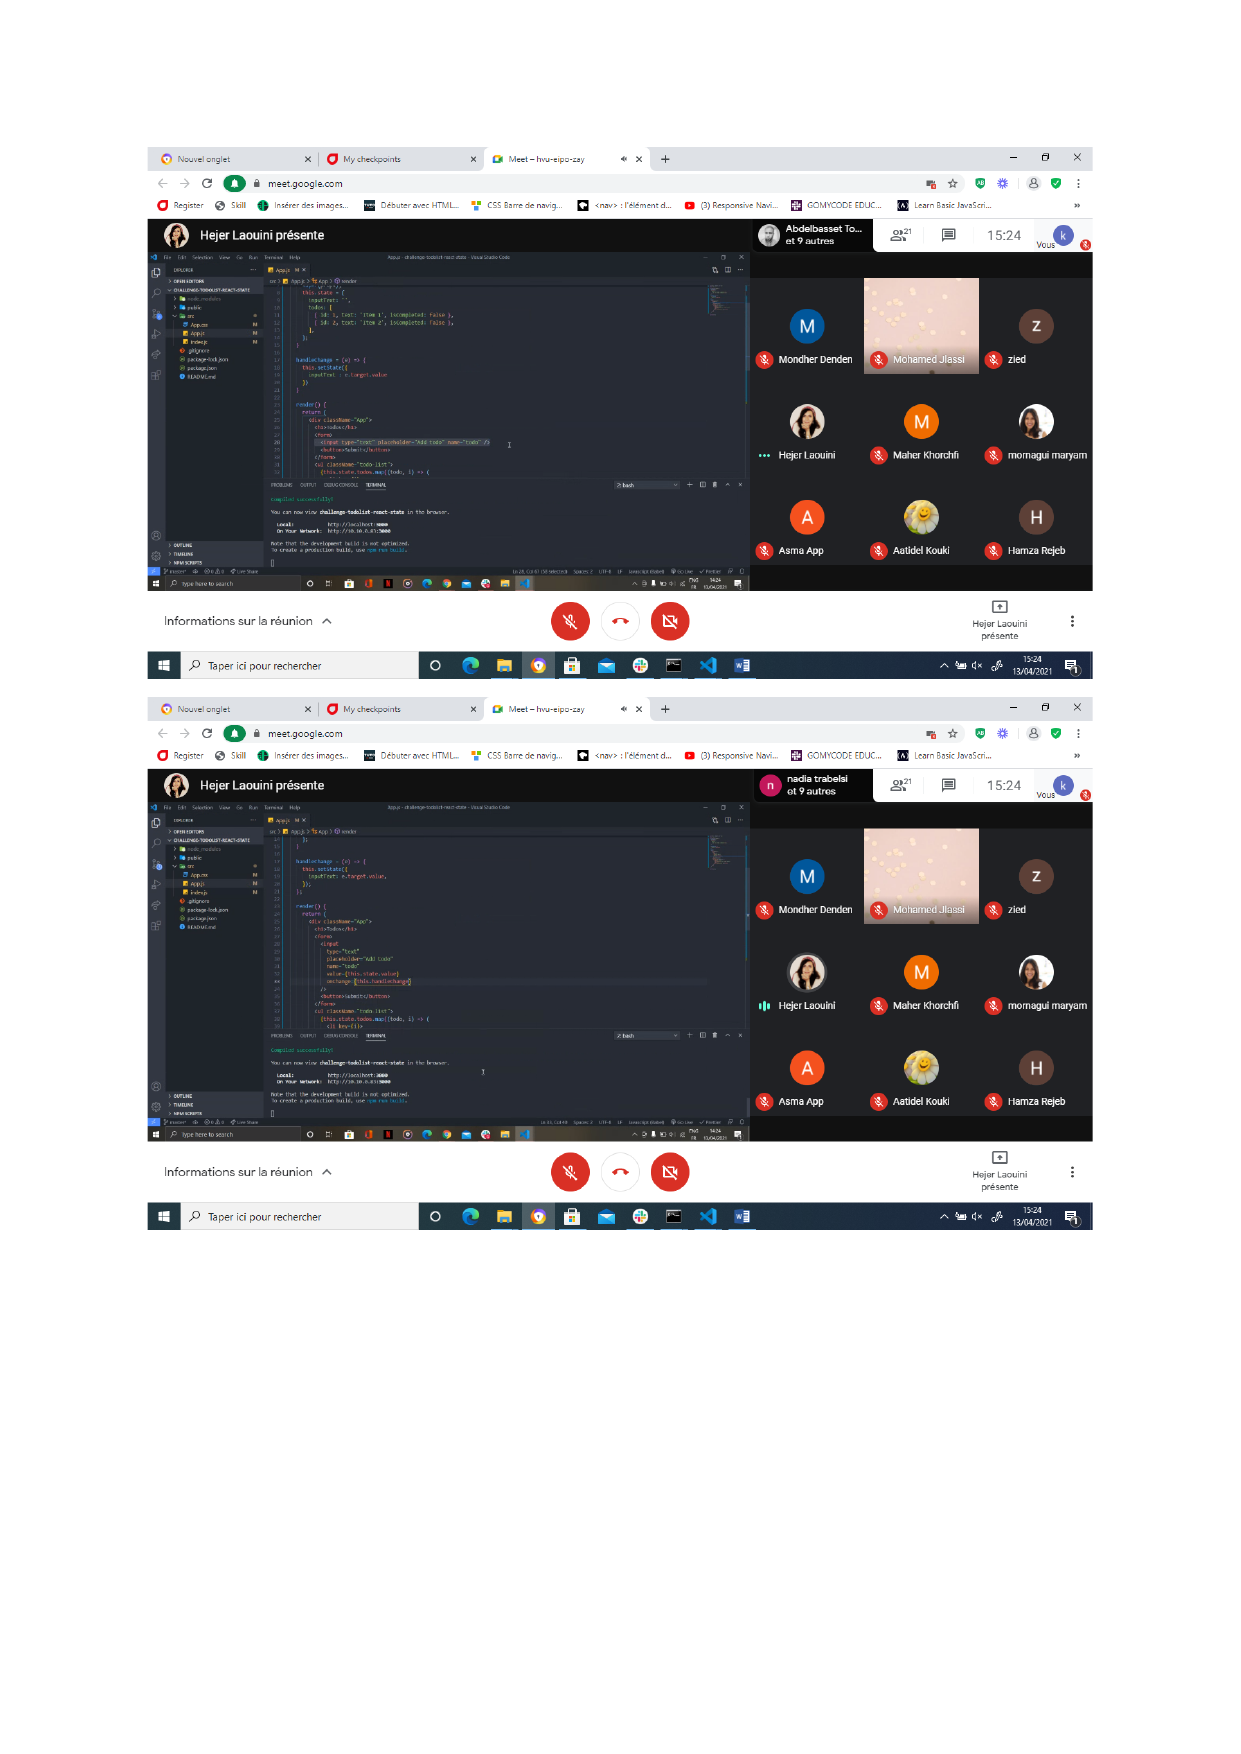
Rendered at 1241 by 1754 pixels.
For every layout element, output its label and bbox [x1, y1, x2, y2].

picture [147, 697, 1093, 1230]
picture [147, 147, 1093, 679]
